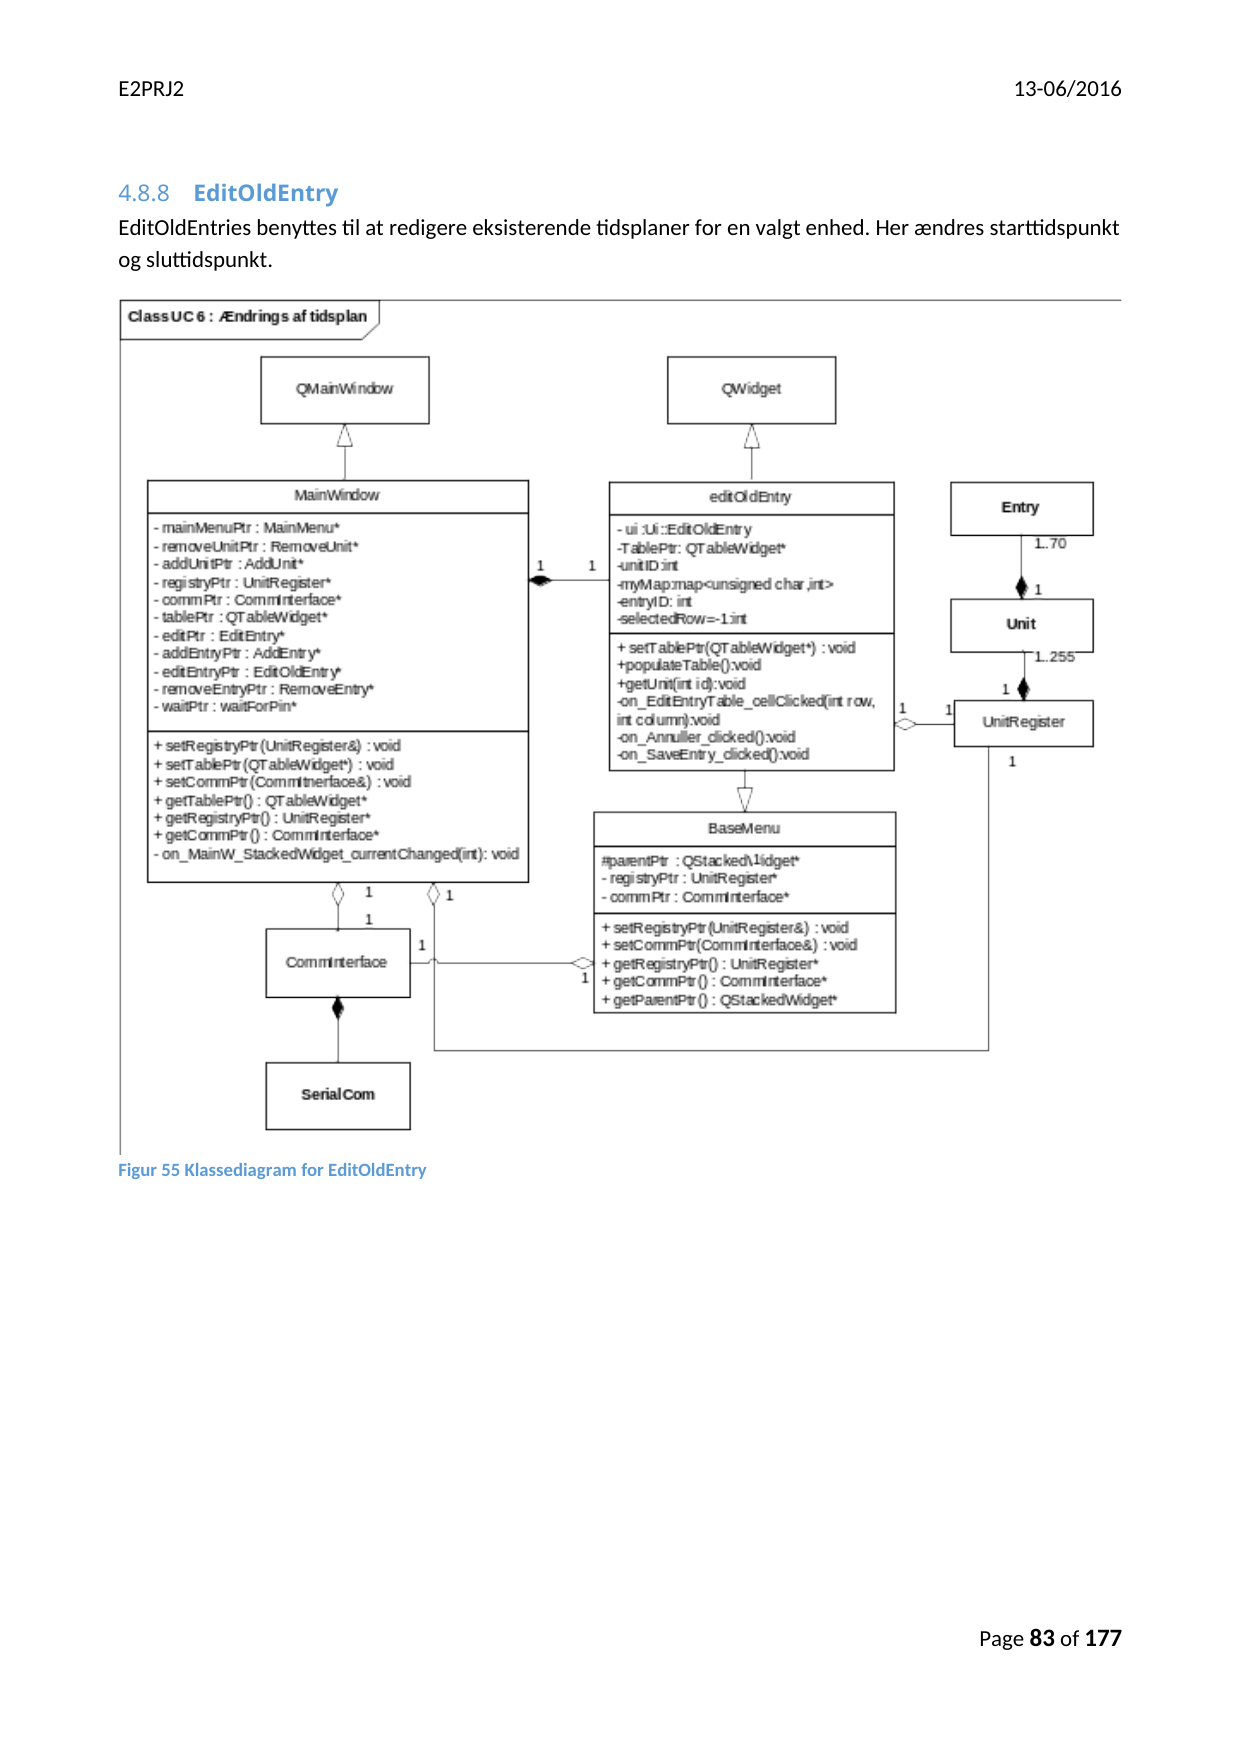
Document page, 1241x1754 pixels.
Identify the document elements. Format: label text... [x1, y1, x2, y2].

subtitle EditOldEntry [118, 177, 1122, 208]
text Figur 55 Klassediagram for EditOldEntry [118, 1158, 1122, 1181]
text EditOldEntries benyttes til at redigere eksisterende tidsplaner for en valgt enhed. Her ændres starttidspunkt og sluttidspunkt. [118, 213, 1122, 273]
